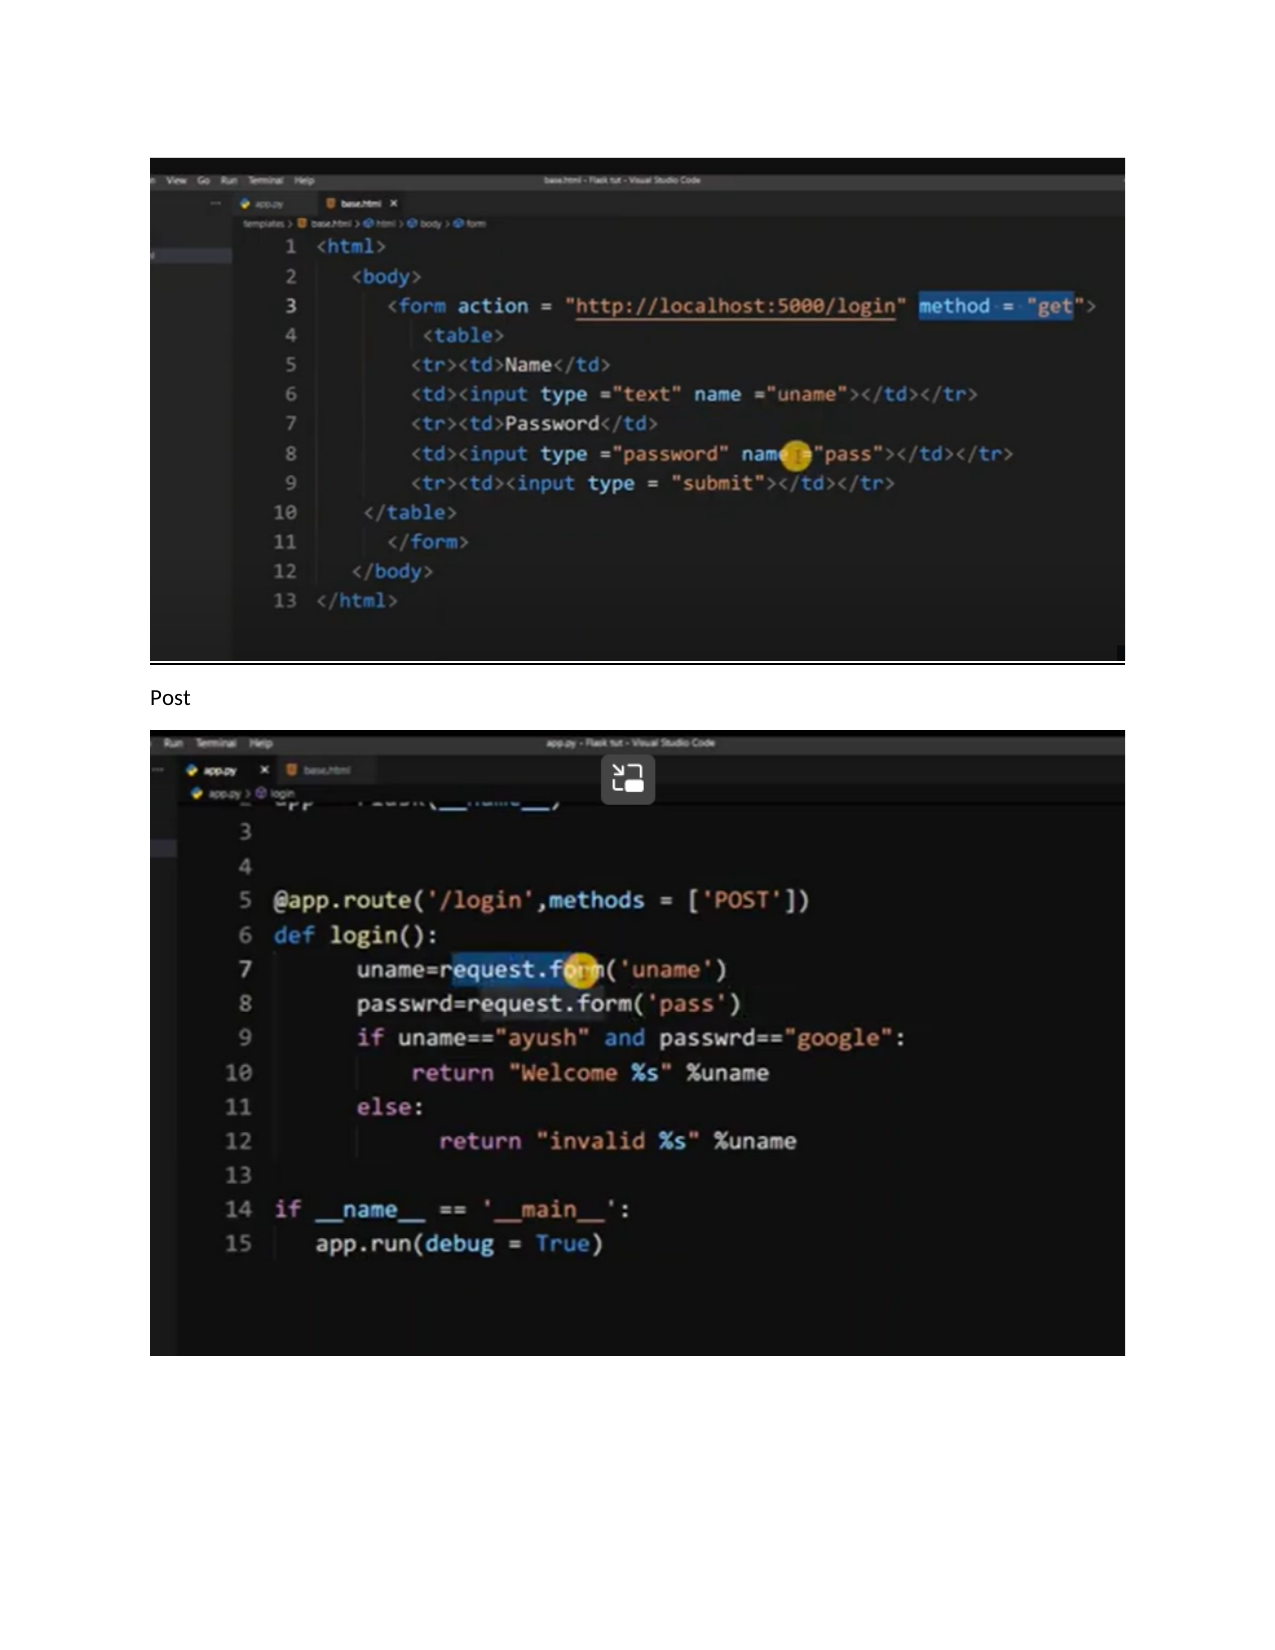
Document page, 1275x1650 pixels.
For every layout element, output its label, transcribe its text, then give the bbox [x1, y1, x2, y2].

text Post [150, 683, 1125, 711]
picture [150, 150, 1125, 661]
picture [150, 730, 1125, 1356]
